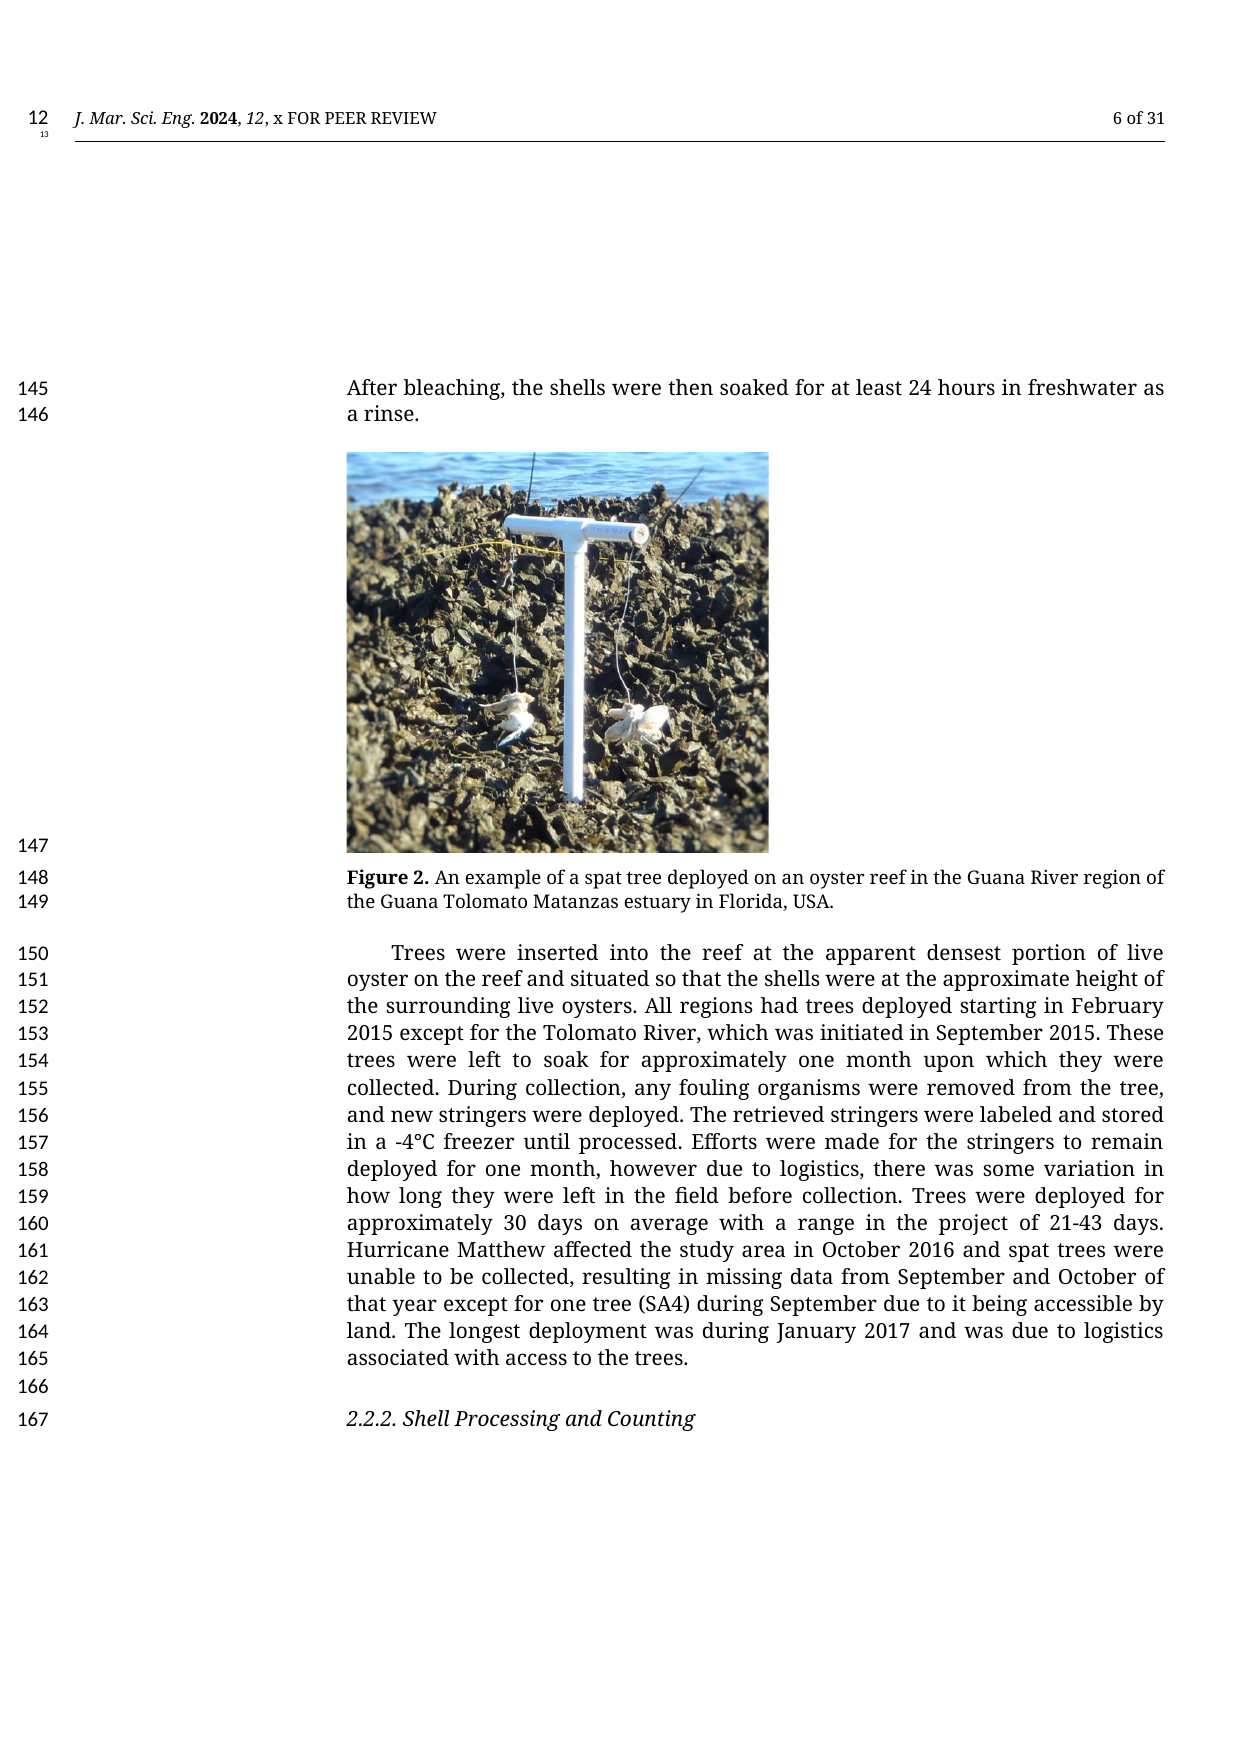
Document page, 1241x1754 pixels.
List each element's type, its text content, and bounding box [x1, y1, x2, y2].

text Trees were inserted into the reef at the apparent densest portion of live oyster on the reef and situated so that the shells were at the approximate height of the surrounding live oysters. All regions had trees deployed starting in February 2015 except for the Tolomato River, which was initiated in September 2015. These trees were left to soak for approximately one month upon which they were collected. During collection, any fouling organisms were removed from the tree, and new stringers were deployed. The retrieved stringers were labeled and stored in a -4°C freezer until processed. Efforts were made for the stringers to remain deployed for one month, however due to logistics, there was some variation in how long they were left in the field before collection. Trees were deployed for approximately 30 days on average with a range in the project of 21-43 days. Hurricane Matthew affected the study area in October 2016 and spat trees were unable to be collected, resulting in missing data from September and October of that year except for one tree (SA4) during September due to it being accessible by land. The longest deployment was during January 2017 and was due to logistics associated with access to the trees. [347, 939, 1165, 1372]
text Figure 2. An example of a spat tree deployed on an oyster reef in the Guana River region of the Guana Tolomato Matanzas estuary in Florida, USA. [347, 865, 1165, 914]
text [347, 374, 1165, 428]
picture [346, 452, 769, 853]
subtitle 2.2.2. Shell Processing and Counting [347, 1405, 1165, 1432]
